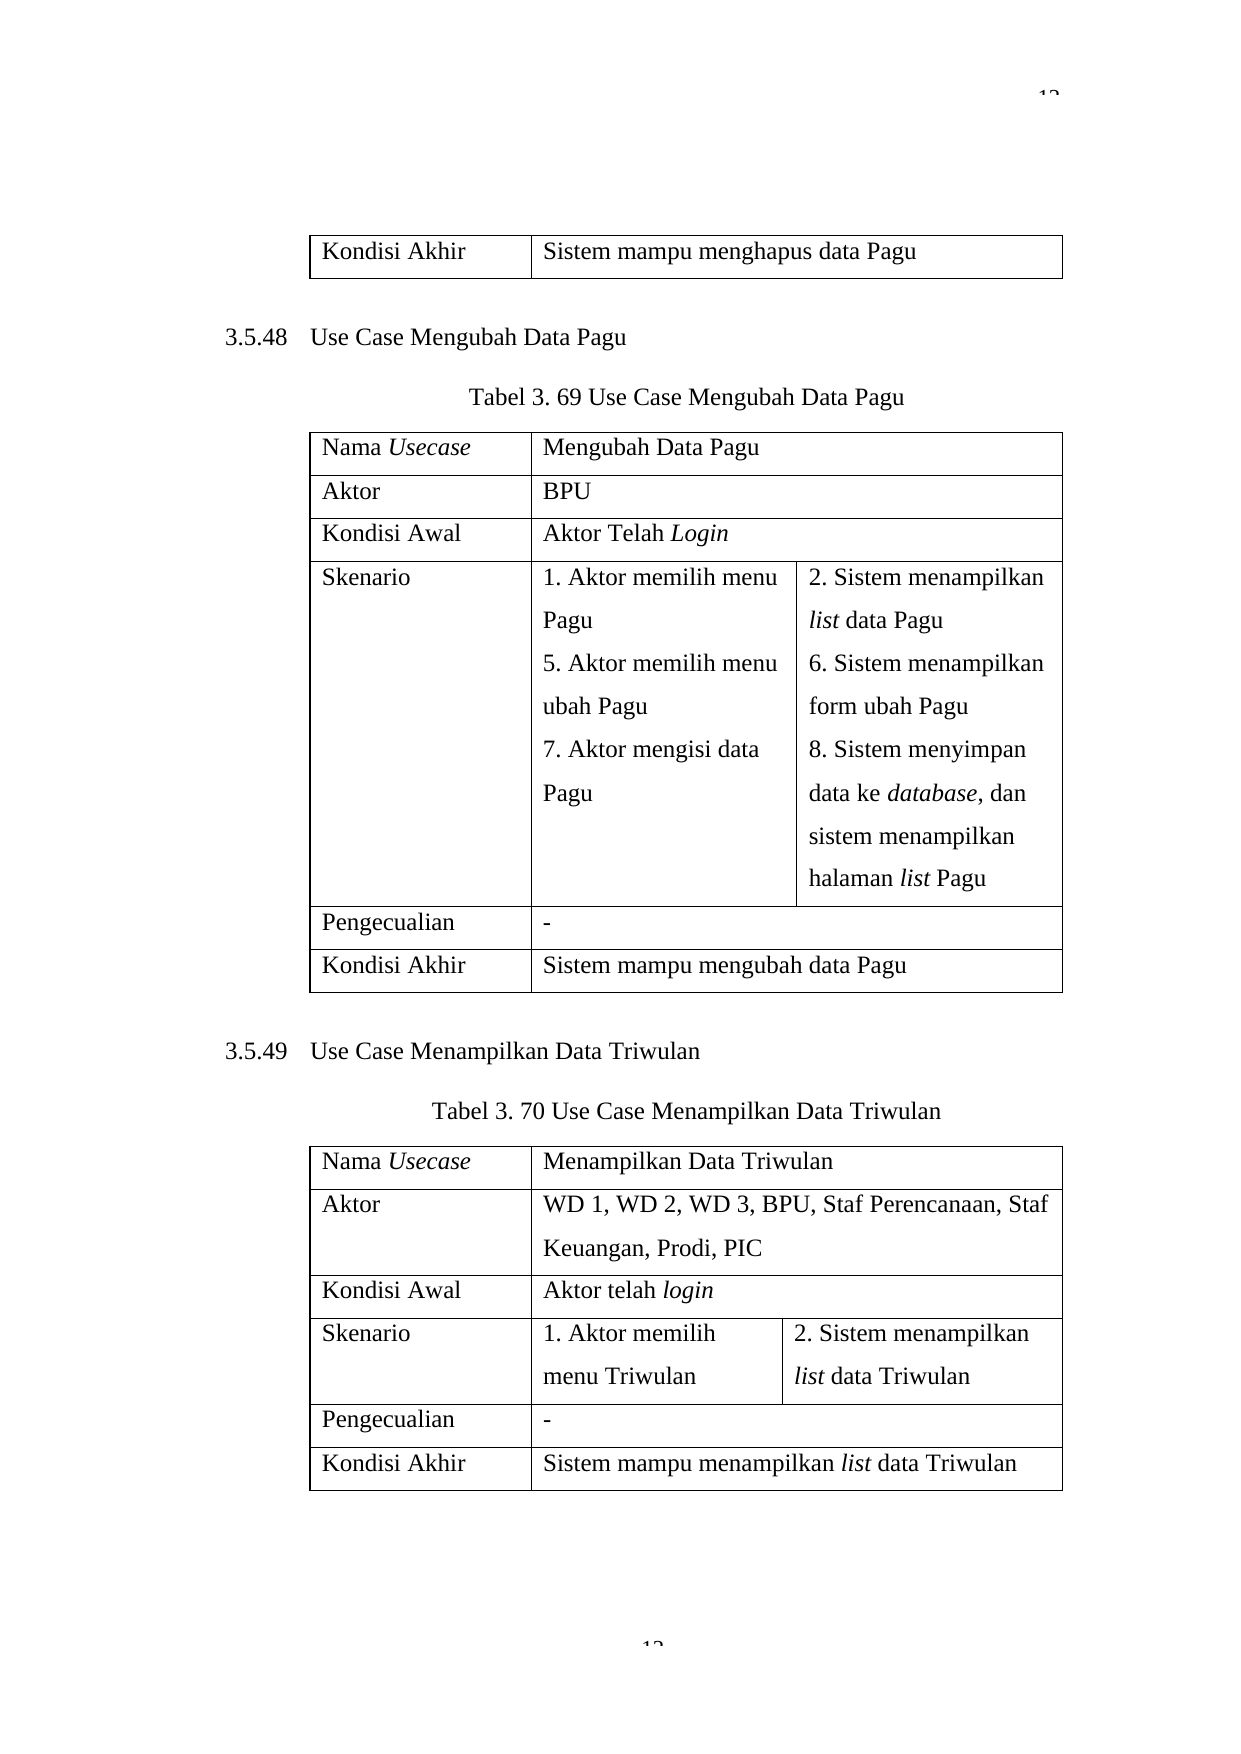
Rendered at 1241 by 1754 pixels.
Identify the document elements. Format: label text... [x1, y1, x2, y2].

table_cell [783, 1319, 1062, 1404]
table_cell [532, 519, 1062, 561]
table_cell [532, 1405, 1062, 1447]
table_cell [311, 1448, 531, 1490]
text Tabel 3. 70 Use Case Menampilkan Data Triwulan [324, 1096, 1049, 1125]
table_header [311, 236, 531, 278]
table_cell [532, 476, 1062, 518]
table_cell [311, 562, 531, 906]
list Use Case Menampilkan Data Triwulan [225, 1036, 1090, 1065]
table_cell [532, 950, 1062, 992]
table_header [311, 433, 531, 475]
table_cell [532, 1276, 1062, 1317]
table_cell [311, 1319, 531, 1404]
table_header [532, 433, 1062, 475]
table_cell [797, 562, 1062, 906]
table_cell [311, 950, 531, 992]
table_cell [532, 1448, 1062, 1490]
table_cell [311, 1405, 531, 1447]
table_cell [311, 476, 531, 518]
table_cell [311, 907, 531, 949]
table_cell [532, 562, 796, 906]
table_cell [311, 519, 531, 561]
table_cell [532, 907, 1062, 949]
text Tabel 3. 69 Use Case Mengubah Data Pagu [324, 382, 1049, 411]
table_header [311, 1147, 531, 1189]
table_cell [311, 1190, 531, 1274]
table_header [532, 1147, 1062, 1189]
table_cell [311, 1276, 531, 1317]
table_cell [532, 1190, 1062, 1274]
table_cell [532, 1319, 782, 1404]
list Use Case Mengubah Data Pagu [225, 322, 1090, 351]
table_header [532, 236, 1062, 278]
